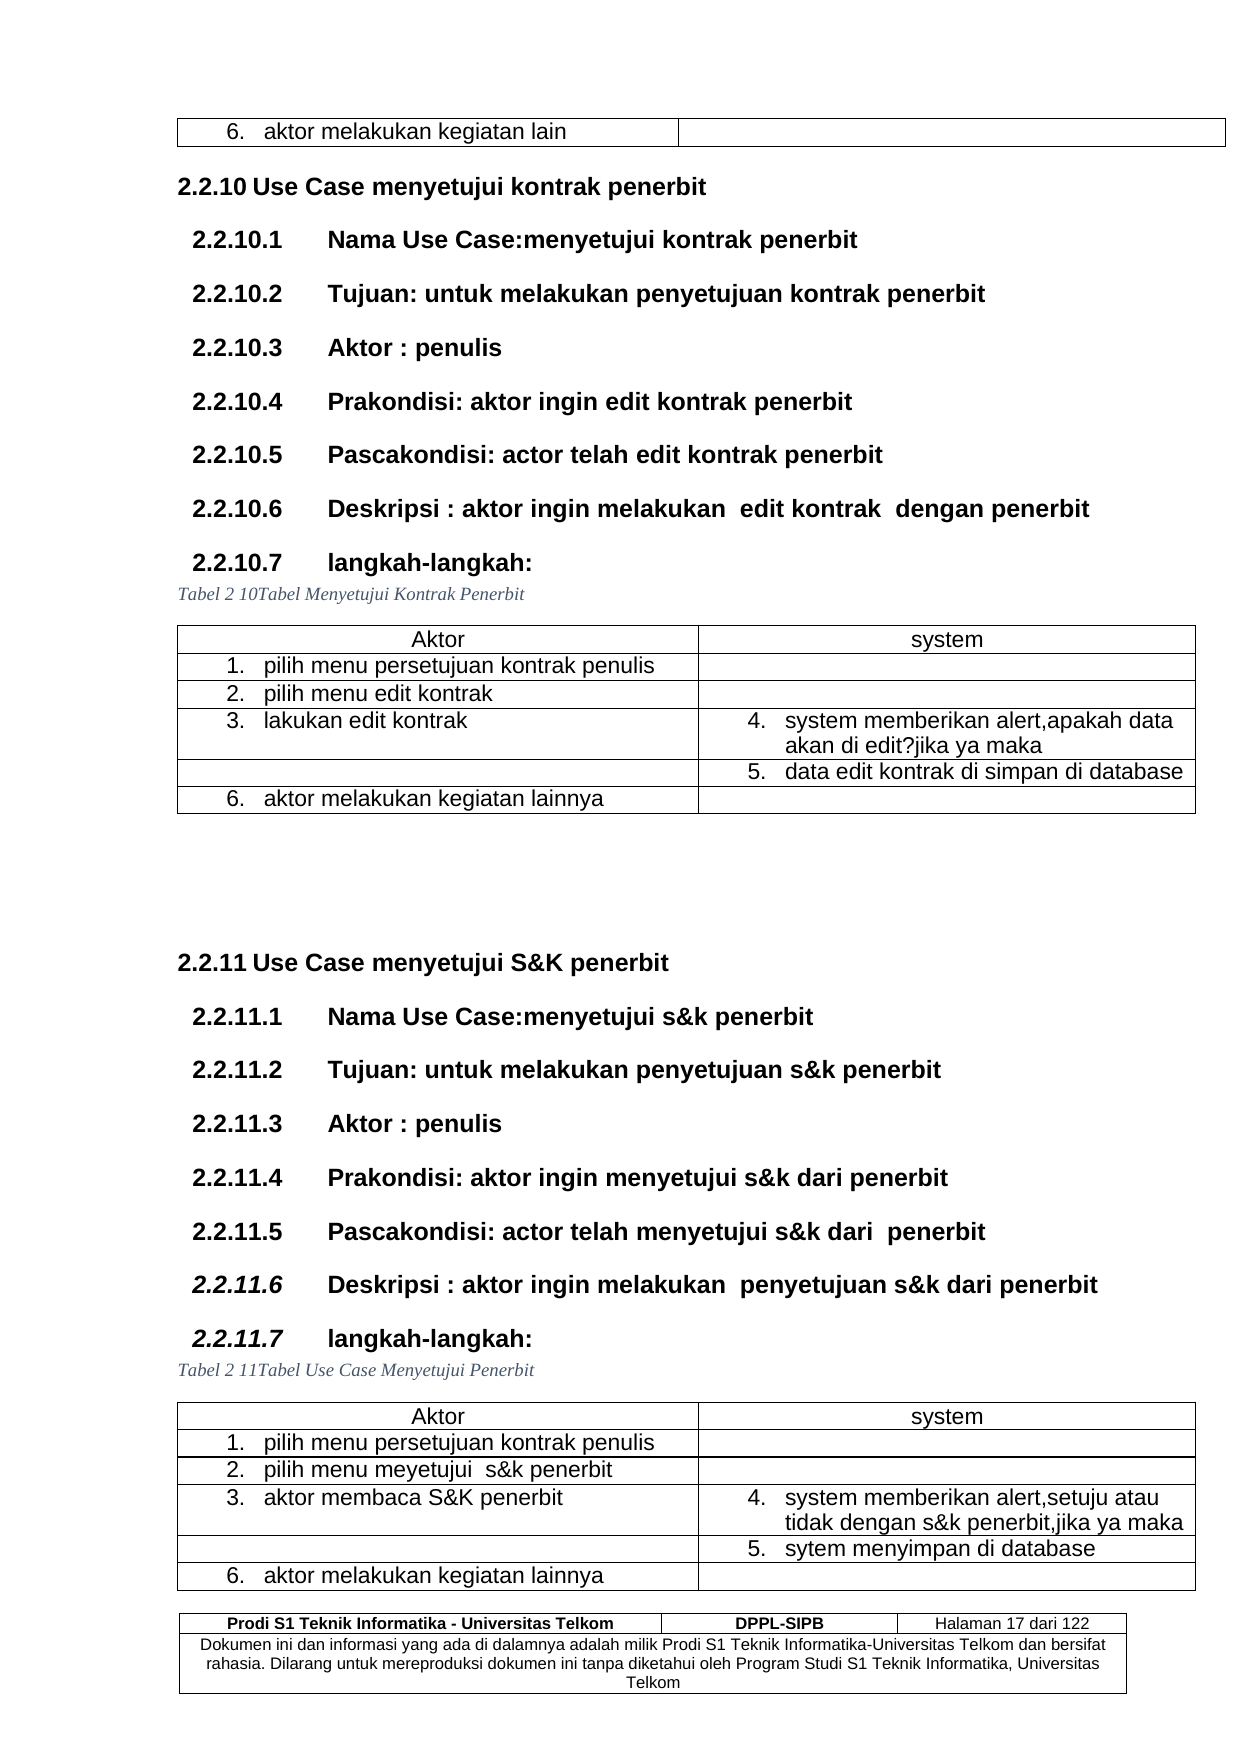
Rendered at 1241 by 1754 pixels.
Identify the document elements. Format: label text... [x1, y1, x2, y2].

table_cell aktor melakukan kegiatan lainnya [178, 787, 698, 813]
subtitle Prakondisi: aktor ingin menyetujui s&k dari penerbit [192, 1163, 1122, 1192]
subtitle Use Case menyetujui kontrak penerbit [177, 172, 1122, 200]
table_cell system memberikan alert,setuju atau tidak dengan s&k penerbit,jika ya maka [699, 1485, 1195, 1535]
table_cell [679, 119, 1225, 146]
table_cell pilih menu edit kontrak [178, 681, 698, 707]
subtitle Pascakondisi: actor telah menyetujui s&k dari penerbit [192, 1217, 1122, 1246]
subtitle Nama Use Case:menyetujui s&k penerbit [192, 1002, 1122, 1031]
subtitle langkah-langkah: [192, 1324, 1122, 1353]
subtitle Aktor : penulis [192, 333, 1122, 362]
table_header system [699, 626, 1195, 653]
table_cell system memberikan alert,apakah data akan di edit?jika ya maka [699, 709, 1195, 758]
table_cell pilih menu persetujuan kontrak penulis [178, 654, 698, 680]
table_cell [178, 760, 698, 786]
table_cell [699, 787, 1195, 813]
subtitle langkah-langkah: [192, 548, 1122, 577]
subtitle Tujuan: untuk melakukan penyetujuan kontrak penerbit [192, 279, 1122, 308]
table_cell lakukan edit kontrak [178, 709, 698, 758]
subtitle Deskripsi : aktor ingin melakukan edit kontrak dengan penerbit [192, 494, 1122, 523]
subtitle Deskripsi : aktor ingin melakukan penyetujuan s&k dari penerbit [192, 1271, 1122, 1299]
subtitle Nama Use Case:menyetujui kontrak penerbit [192, 225, 1122, 254]
table_cell pilih menu persetujuan kontrak penulis [178, 1430, 698, 1456]
table_cell aktor melakukan kegiatan lainnya [178, 1563, 698, 1590]
table_header Aktor [178, 1403, 698, 1429]
table_cell [699, 681, 1195, 707]
table_cell [699, 1458, 1195, 1484]
table_cell [699, 1430, 1195, 1456]
subtitle Use Case menyetujui S&K penerbit [177, 948, 1122, 977]
table_cell [699, 654, 1195, 680]
table_cell data edit kontrak di simpan di database [699, 760, 1195, 786]
table_cell aktor melakukan kegiatan lain [178, 119, 678, 146]
table_cell [178, 1536, 698, 1562]
subtitle Tujuan: untuk melakukan penyetujuan s&k penerbit [192, 1056, 1122, 1084]
table_header system [699, 1403, 1195, 1429]
text Tabel 2 11Tabel Use Case Menyetujui Penerbit [177, 1359, 1122, 1381]
subtitle Aktor : penulis [192, 1109, 1122, 1138]
table_cell pilih menu meyetujui s&k penerbit [178, 1458, 698, 1484]
table_cell aktor membaca S&K penerbit [178, 1485, 698, 1535]
table_header Aktor [178, 626, 698, 653]
subtitle Pascakondisi: actor telah edit kontrak penerbit [192, 440, 1122, 469]
subtitle Prakondisi: aktor ingin edit kontrak penerbit [192, 387, 1122, 415]
table_cell [699, 1563, 1195, 1590]
table_cell sytem menyimpan di database [699, 1536, 1195, 1562]
text Tabel 2 10Tabel Menyetujui Kontrak Penerbit [177, 583, 1122, 604]
